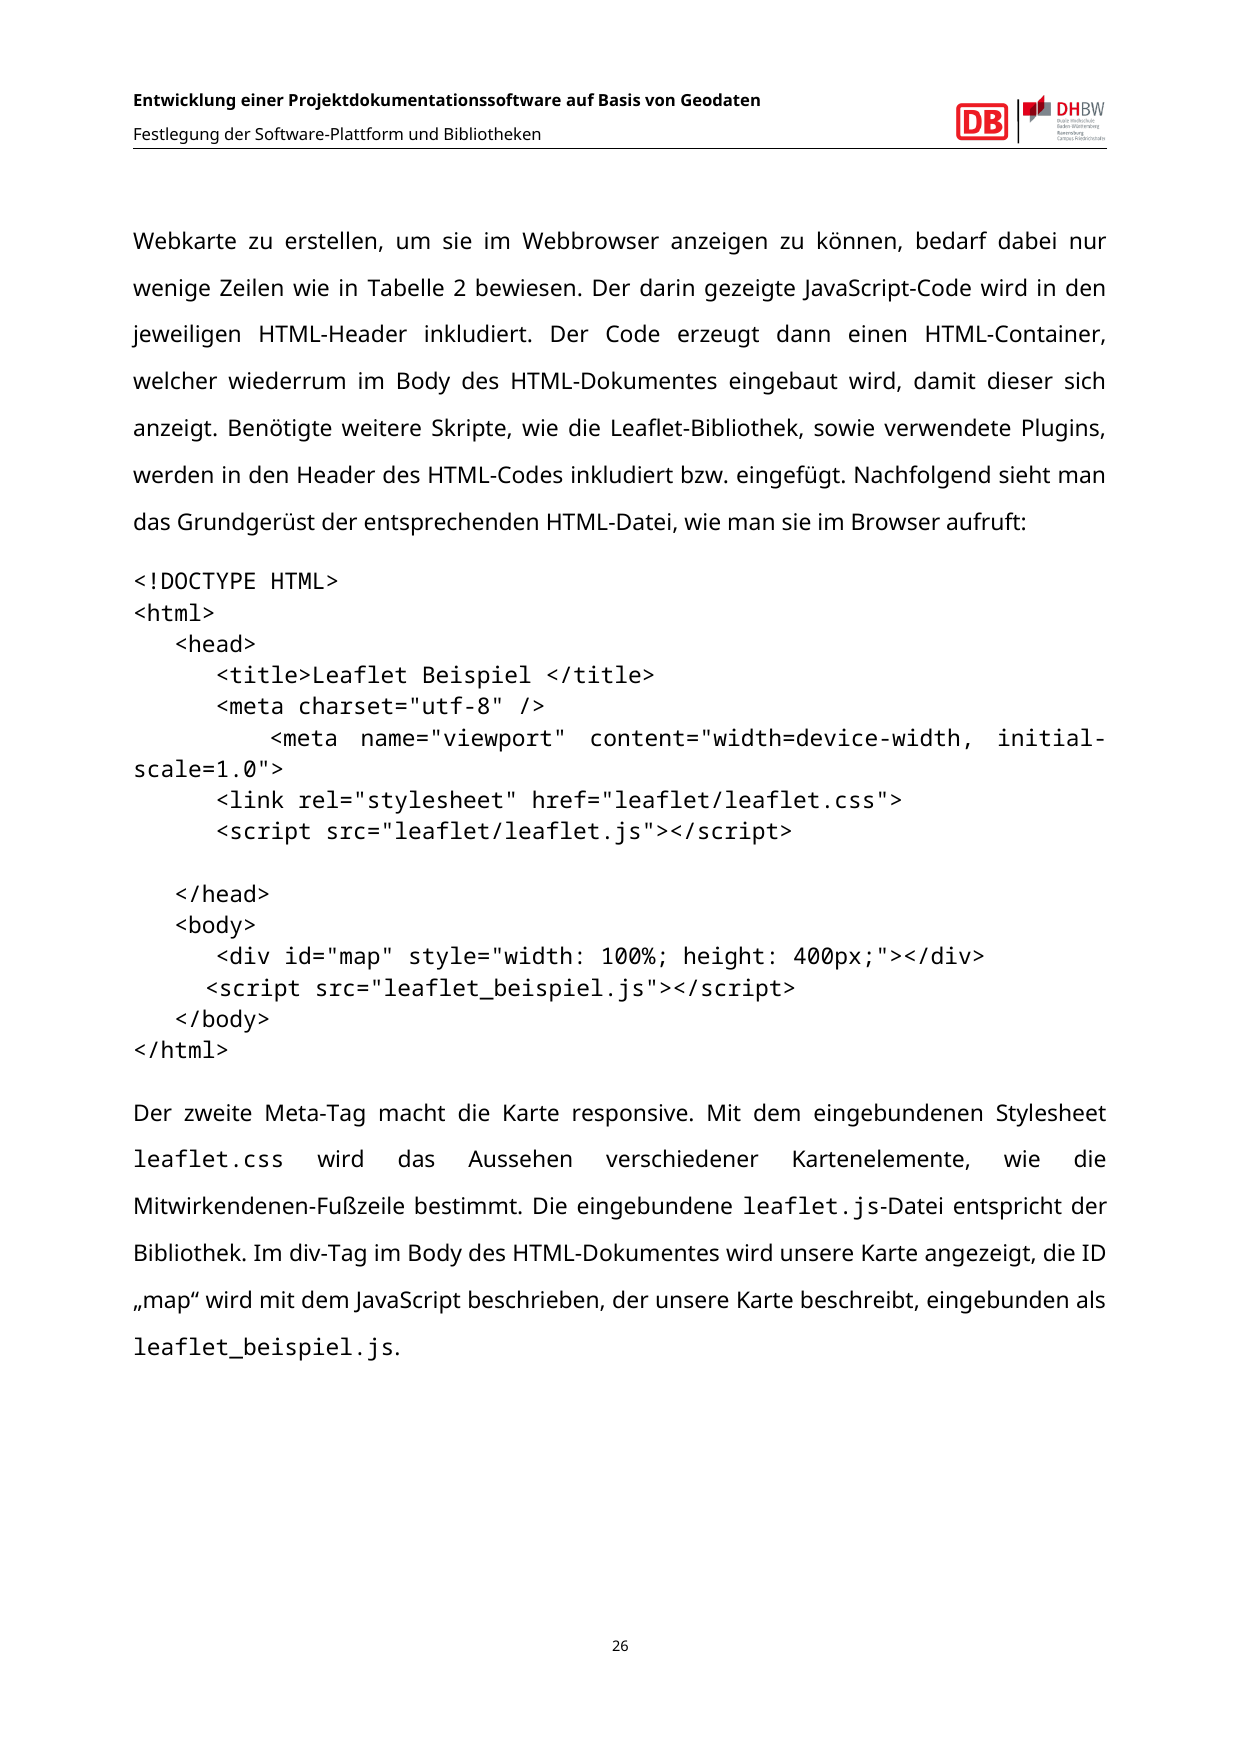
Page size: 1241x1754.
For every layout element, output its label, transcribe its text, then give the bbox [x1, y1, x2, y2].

text <meta name="viewport" content="width=device-width, initial-scale=1.0"> [133, 722, 1107, 784]
picture [956, 103, 1009, 141]
text <div id="map" style="width: 100%; height: 400px;"></div> [133, 940, 1107, 972]
text </html> [133, 1034, 1107, 1065]
text <title>Leaflet Beispiel </title> [133, 659, 1107, 690]
text Der zweite Meta-Tag macht die Karte responsive. Mit dem eingebundenen Stylesheet leaflet.css wird das Aussehen verschiedener Kartenelemente, wie die Mitwirkendenen-Fußzeile bestimmt. Die eingebundene leaflet.js-Datei entspricht der Bibliothek. Im div-Tag im Body des HTML-Dokumentes wird unsere Karte angezeigt, die ID „map“ wird mit dem JavaScript beschrieben, der unsere Karte beschreibt, eingebunden als leaflet_beispiel.js. [133, 1097, 1107, 1362]
text <head> [133, 628, 1107, 659]
text <script src="leaflet_beispiel.js"></script> [133, 972, 1107, 1003]
text <meta charset="utf-8" /> [133, 690, 1107, 722]
text <!DOCTYPE HTML> [133, 565, 1107, 597]
text </head> [133, 878, 1107, 909]
text <body> [133, 909, 1107, 940]
text <link rel="stylesheet" href="leaflet/leaflet.css"> [133, 784, 1107, 815]
text <html> [133, 597, 1107, 628]
text </body> [133, 1003, 1107, 1034]
text <script src="leaflet/leaflet.js"></script> [133, 815, 1107, 847]
picture [1023, 95, 1106, 141]
